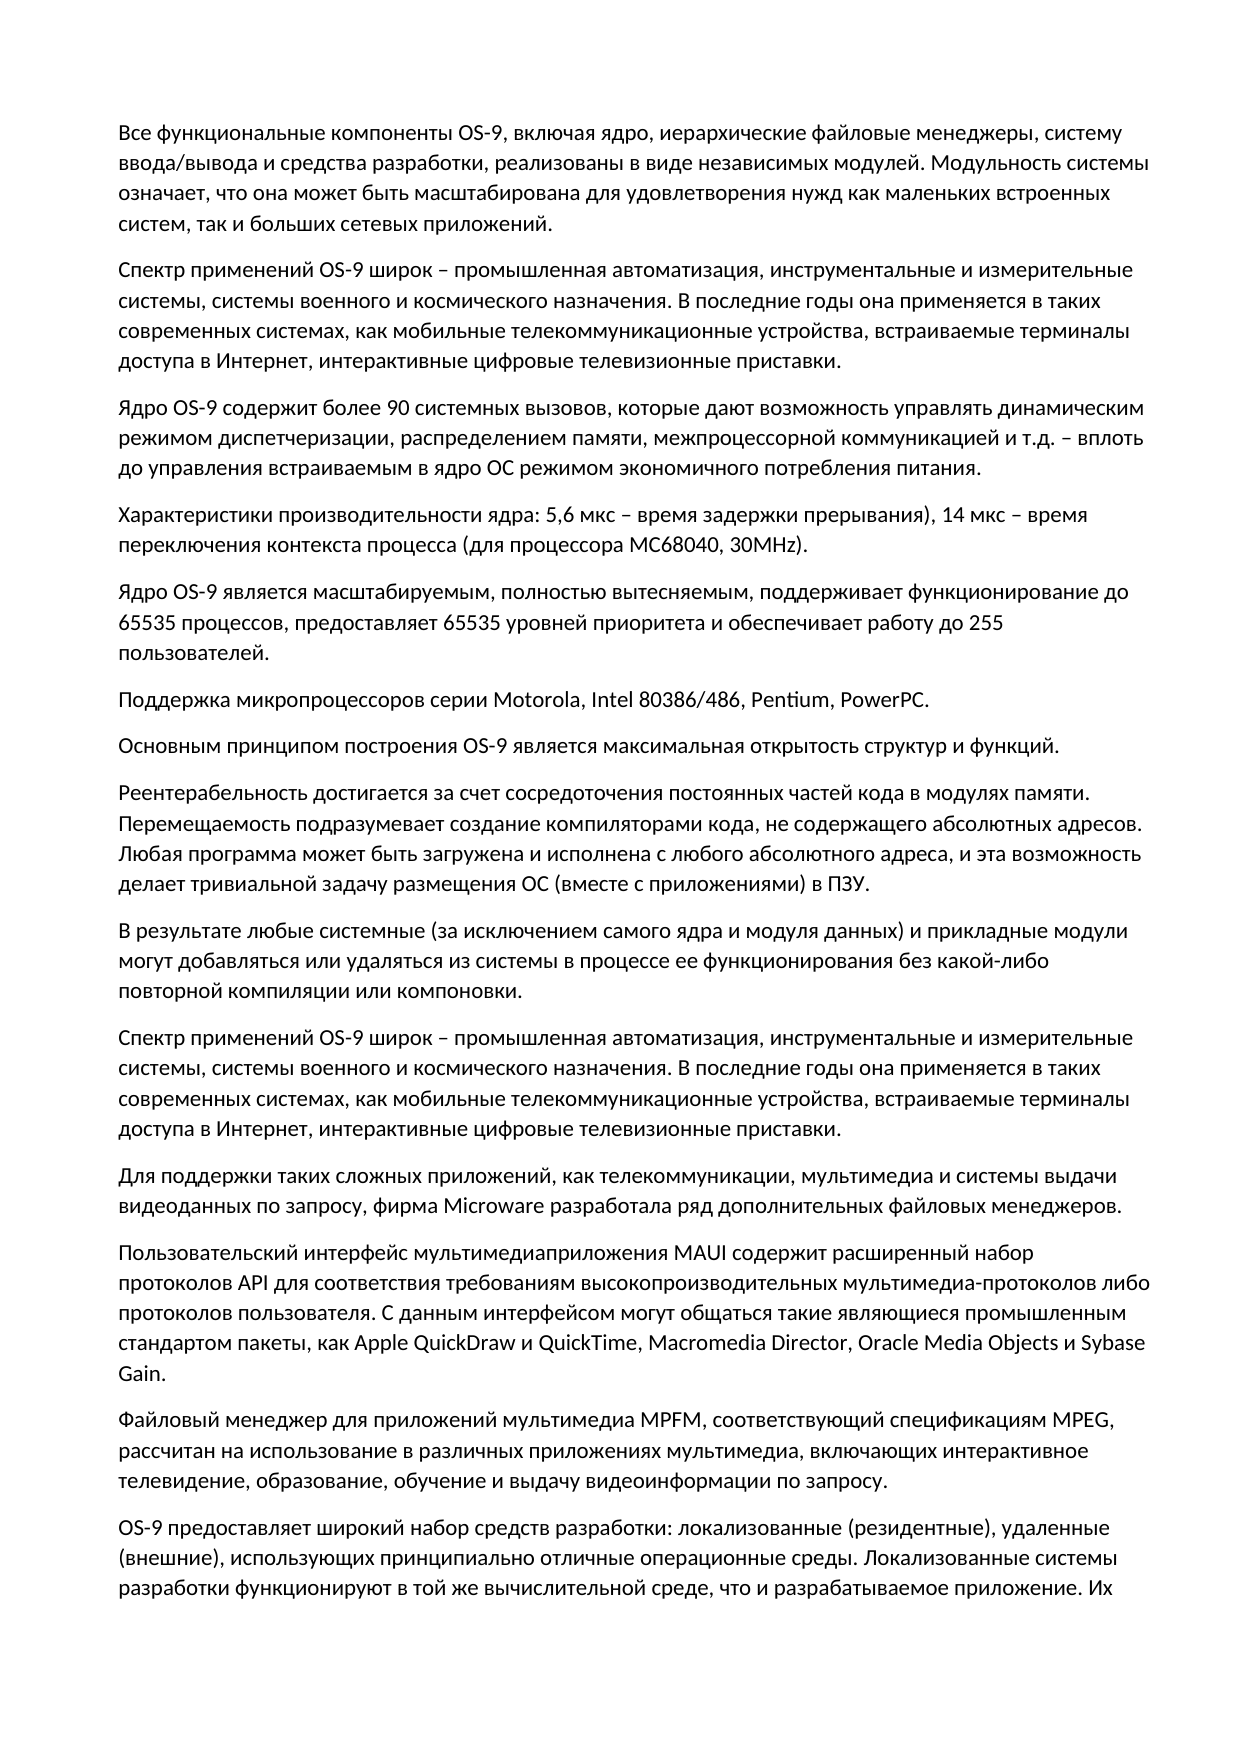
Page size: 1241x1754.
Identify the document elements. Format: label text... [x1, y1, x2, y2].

text Ядро OS-9 является масштабируемым, полностью вытесняемым, поддерживает функционирование до 65535 процессов, предоставляет 65535 уровней приоритета и обеспечивает работу до 255 пользователей. [118, 577, 1152, 666]
text Для поддержки таких сложных приложений, как телекоммуникации, мультимедиа и системы выдачи видеоданных по запросу, фирма Microware разработала ряд дополнительных файловых менеджеров. [118, 1161, 1152, 1219]
text Ядро OS-9 содержит более 90 системных вызовов, которые дают возможность управлять динамическим режимом диспетчеризации, распределением памяти, межпроцессорной коммуникацией и т.д. – вплоть до управления встраиваемым в ядро ОС режимом экономичного потребления питания. [118, 393, 1152, 482]
text Основным принципом построения OS-9 является максимальная открытость структур и функций. [118, 732, 1152, 760]
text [118, 1513, 1152, 1601]
text В результате любые системные (за исключением самого ядра и модуля данных) и прикладные модули могут добавляться или удаляться из системы в процессе ее функционирования без какой-либо повторной компиляции или компоновки. [118, 916, 1152, 1004]
text Спектр применений OS-9 широк – промышленная автоматизация, инструментальные и измерительные системы, системы военного и космического назначения. В последние годы она применяется в таких современных системах, как мобильные телекоммуникационные устройства, встраиваемые терминалы доступа в Интернет, интерактивные цифровые телевизионные приставки. [118, 256, 1152, 374]
text Спектр применений OS-9 широк – промышленная автоматизация, инструментальные и измерительные системы, системы военного и космического назначения. В последние годы она применяется в таких современных системах, как мобильные телекоммуникационные устройства, встраиваемые терминалы доступа в Интернет, интерактивные цифровые телевизионные приставки. [118, 1023, 1152, 1142]
text Все функциональные компоненты OS-9, включая ядро, иерархические файловые менеджеры, систему ввода/вывода и средства разработки, реализованы в виде независимых модулей. Модульность системы означает, что она может быть масштабирована для удовлетворения нужд как маленьких встроенных систем, так и больших сетевых приложений. [118, 118, 1152, 237]
text Поддержка микропроцессоров серии Motorola, Intel 80386/486, Pentium, PowerPC. [118, 685, 1152, 713]
text Характеристики производительности ядра: 5,6 мкс – время задержки прерывания), 14 мкс – время переключения контекста процесса (для процессора MC68040, 30MHz). [118, 500, 1152, 559]
text Пользовательский интерфейс мультимедиаприложения MAUI содержит расширенный набор протоколов API для соответствия требованиям высокопроизводительных мультимедиа-протоколов либо протоколов пользователя. С данным интерфейсом могут общаться такие являющиеся промышленным стандартом пакеты, как Apple QuickDraw и QuickTime, Macromedia Director, Oracle Media Objects и Sybase Gain. [118, 1238, 1152, 1387]
text Реентерабельность достигается за счет сосредоточения постоянных частей кода в модулях памяти. Перемещаемость подразумевает создание компиляторами кода, не содержащего абсолютных адресов. Любая программа может быть загружена и исполнена с любого абсолютного адреса, и эта возможность делает тривиальной задачу размещения ОС (вместе с приложениями) в ПЗУ. [118, 778, 1152, 897]
text Файловый менеджер для приложений мультимедиа MPFM, соответствующий спецификациям MPEG, рассчитан на использование в различных приложениях мультимедиа, включающих интерактивное телевидение, образование, обучение и выдачу видеоинформации по запросу. [118, 1406, 1152, 1494]
